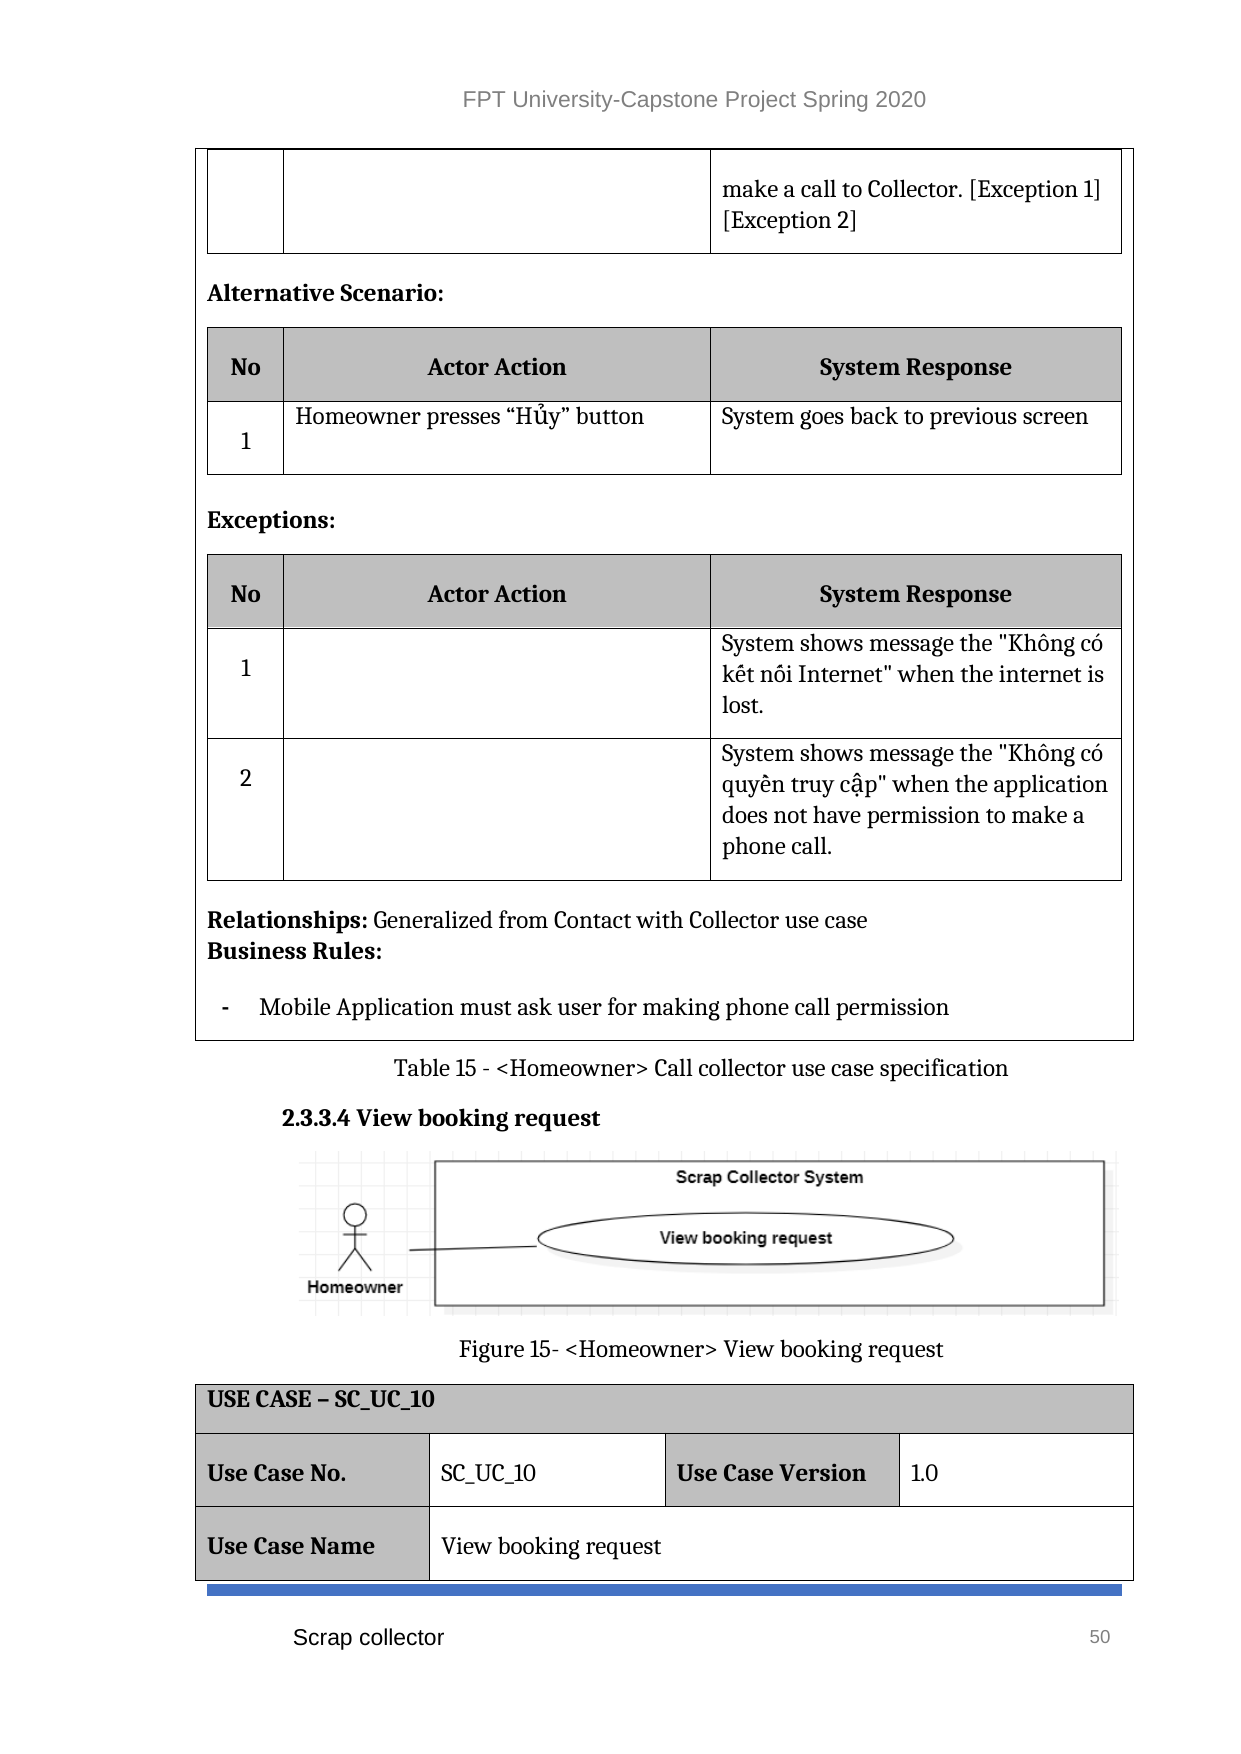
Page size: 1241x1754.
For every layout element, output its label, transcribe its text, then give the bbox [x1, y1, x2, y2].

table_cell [196, 149, 1133, 1040]
table_cell View booking request [430, 1507, 1133, 1580]
table_header USE CASE – SC_UC_10 [196, 1385, 1133, 1433]
table_cell Use Case Name [196, 1507, 429, 1580]
table_cell Use Case No. [196, 1434, 429, 1506]
table_cell Use Case Version [666, 1434, 899, 1506]
table_cell SC_UC_10 [430, 1434, 665, 1506]
picture [298, 1151, 1119, 1316]
table_cell 1.0 [900, 1434, 1133, 1506]
subtitle 2.3.3.4 View booking request [282, 1103, 1122, 1132]
